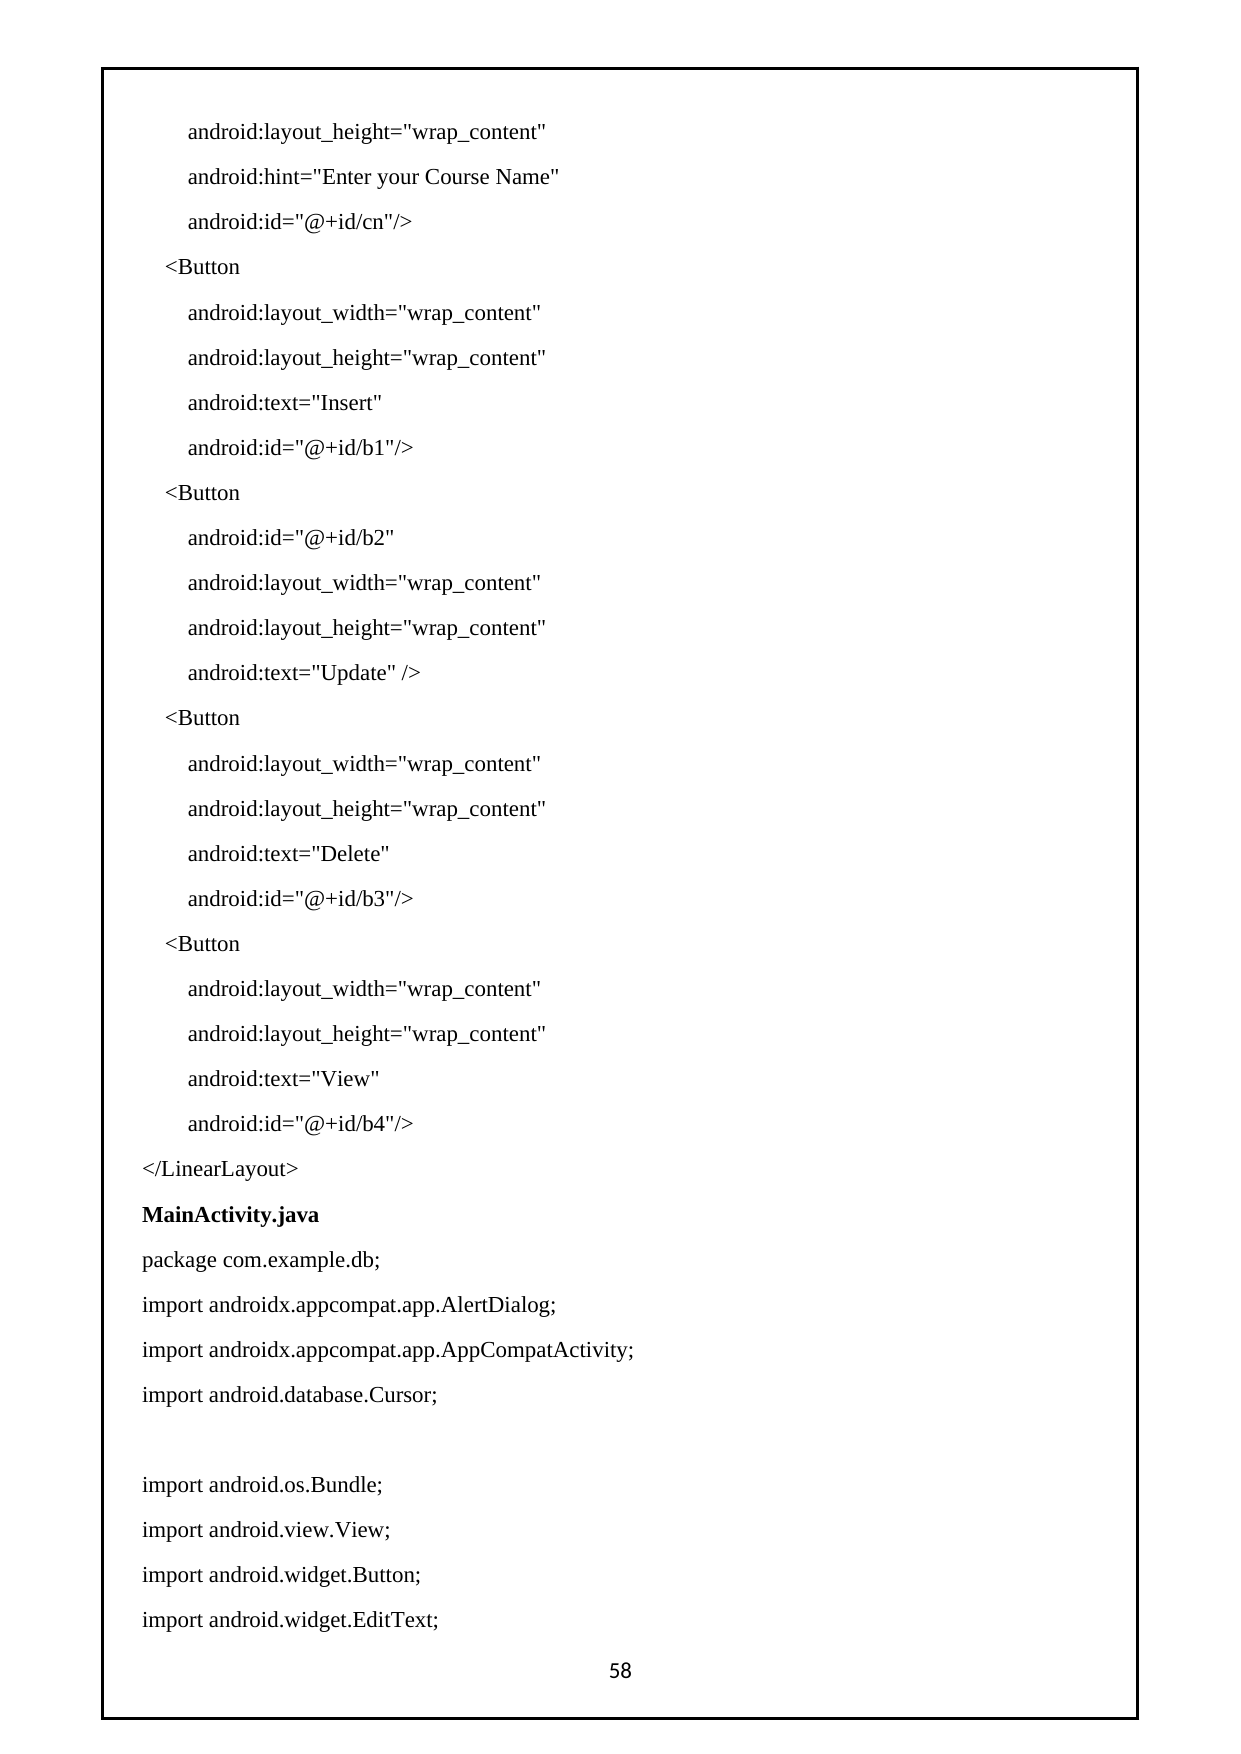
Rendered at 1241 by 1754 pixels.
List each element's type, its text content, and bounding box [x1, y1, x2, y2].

text </LinearLayout> [142, 1156, 1128, 1182]
text <Button [142, 479, 1128, 505]
text import android.widget.EditText; [142, 1607, 1128, 1633]
text <Button [142, 930, 1128, 956]
text package com.example.db; [142, 1246, 1128, 1272]
text android:id="@+id/b2" [142, 524, 1128, 550]
text <Button [142, 253, 1128, 280]
text android:text="Update" /> [142, 659, 1128, 686]
text import android.view.View; [142, 1516, 1128, 1543]
text android:layout_width="wrap_content" [142, 569, 1128, 596]
text import android.os.Bundle; [142, 1471, 1128, 1498]
text android:id="@+id/b3"/> [142, 885, 1128, 911]
text android:text="Delete" [142, 840, 1128, 866]
text android:id="@+id/b1"/> [142, 434, 1128, 460]
text android:layout_width="wrap_content" [142, 749, 1128, 776]
text import androidx.appcompat.app.AppCompatActivity; [142, 1336, 1128, 1362]
text android:id="@+id/b4"/> [142, 1110, 1128, 1137]
text android:layout_height="wrap_content" [142, 118, 1128, 144]
text MainActivity.java [142, 1201, 1128, 1227]
text import android.database.Cursor; [142, 1381, 1128, 1407]
text android:layout_width="wrap_content" [142, 975, 1128, 1001]
text android:layout_width="wrap_content" [142, 298, 1128, 325]
text android:layout_height="wrap_content" [142, 795, 1128, 821]
text android:layout_height="wrap_content" [142, 614, 1128, 641]
text android:layout_height="wrap_content" [142, 344, 1128, 370]
text import android.widget.Button; [142, 1561, 1128, 1588]
text import androidx.appcompat.app.AlertDialog; [142, 1291, 1128, 1317]
text android:text="View" [142, 1065, 1128, 1092]
text android:text="Insert" [142, 389, 1128, 415]
text android:layout_height="wrap_content" [142, 1020, 1128, 1047]
text android:hint="Enter your Course Name" [142, 163, 1128, 189]
text android:id="@+id/cn"/> [142, 208, 1128, 235]
text <Button [142, 704, 1128, 731]
